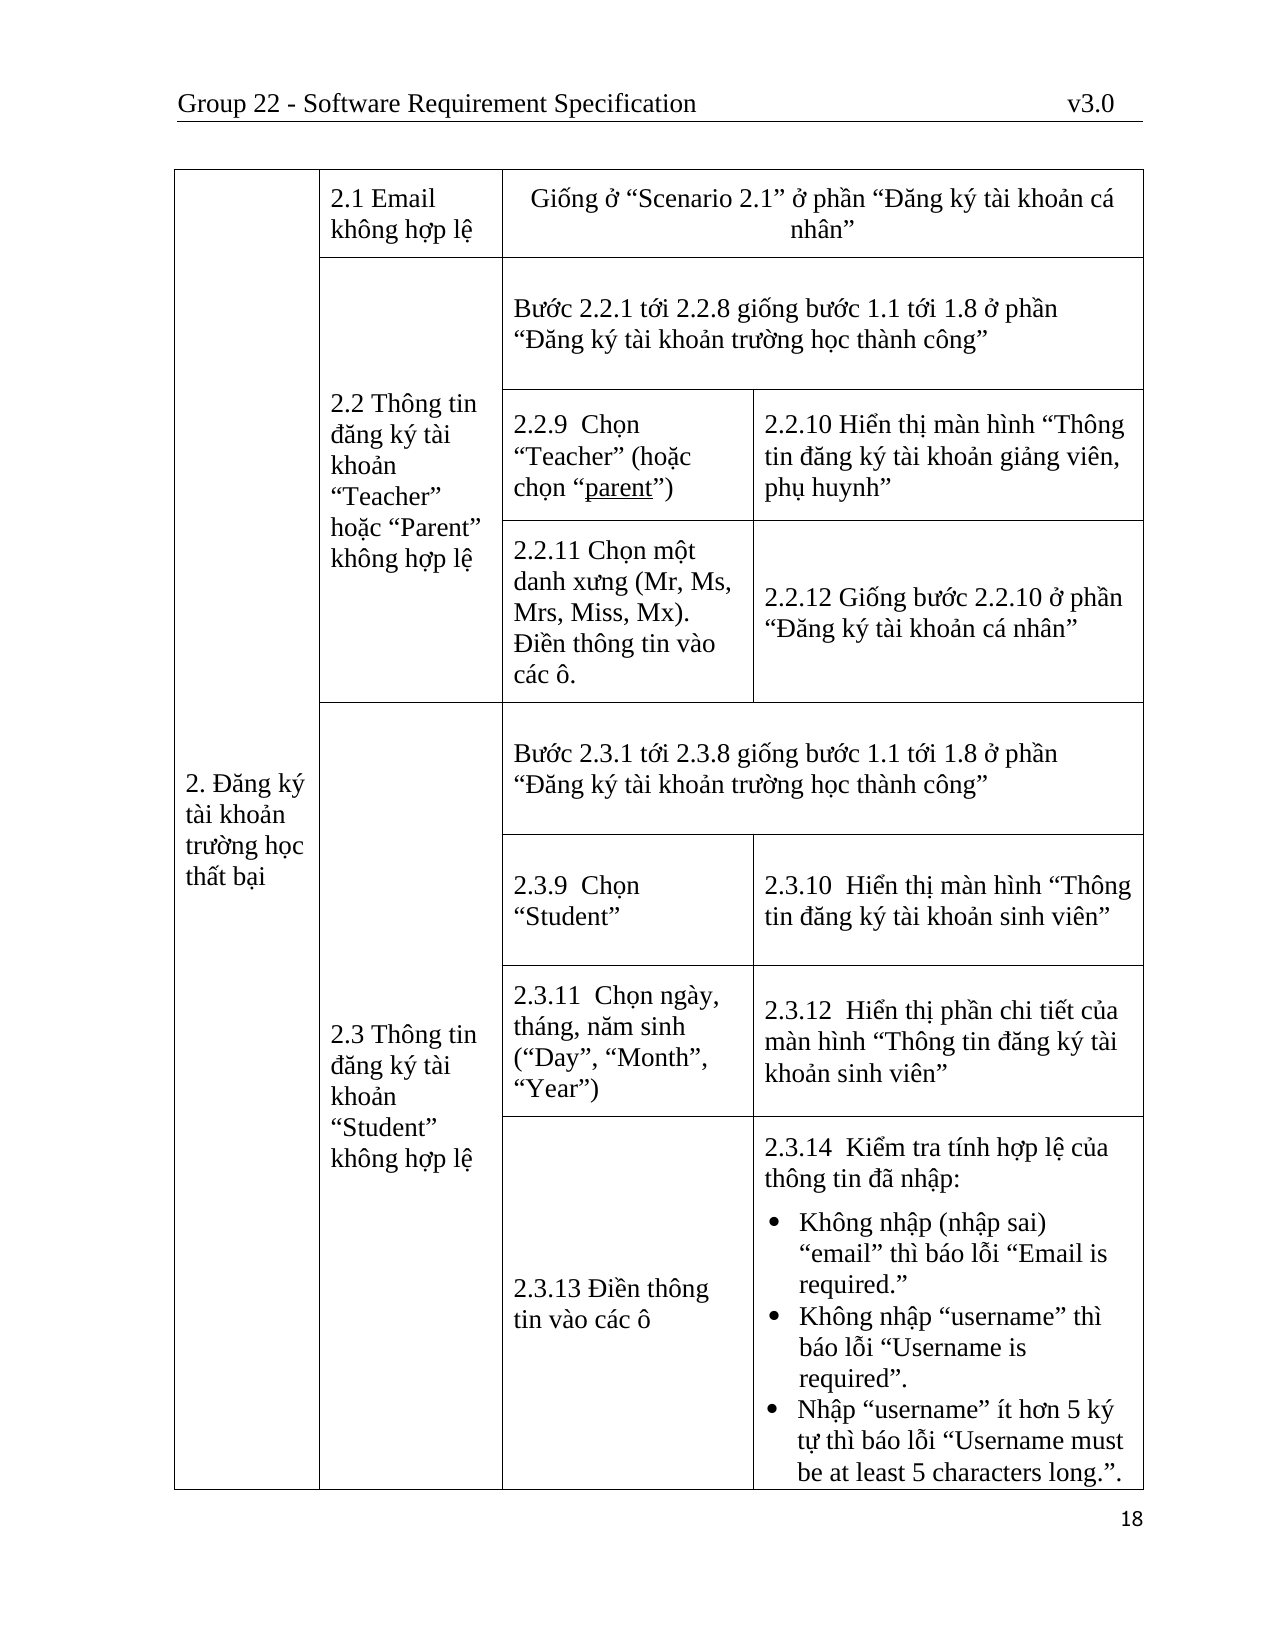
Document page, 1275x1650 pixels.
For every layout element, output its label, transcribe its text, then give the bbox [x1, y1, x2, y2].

table_cell 2.1 Email không hợp lệ [320, 170, 502, 257]
table_cell 2. Đăng ký tài khoản trường học thất bại [175, 170, 319, 1489]
table_cell 2.2.11 Chọn một danh xưng (Mr, Ms, Mrs, Miss, Mx). Điền thông tin vào các ô. [503, 521, 753, 702]
table_cell 2.2 Thông tin đăng ký tài khoản “Teacher” hoặc “Parent” không hợp lệ [320, 258, 502, 702]
table_cell 2.2.9 Chọn “Teacher” (hoặc chọn “parent”) [503, 390, 753, 520]
table_cell 2.3.9 Chọn “Student” [503, 835, 753, 965]
table_cell Giống ở “Scenario 2.1” ở phần “Đăng ký tài khoản cá nhân” [503, 170, 1143, 257]
table_cell 2.2.12 Giống bước 2.2.10 ở phần “Đăng ký tài khoản cá nhân” [754, 521, 1143, 702]
table_cell 2.3.12 Hiển thị phần chi tiết của màn hình “Thông tin đăng ký tài khoản sinh viên” [754, 966, 1143, 1116]
table_cell 2.3.11 Chọn ngày, tháng, năm sinh (“Day”, “Month”, “Year”) [503, 966, 753, 1116]
table_cell 2.3.10 Hiển thị màn hình “Thông tin đăng ký tài khoản sinh viên” [754, 835, 1143, 965]
table_cell 2.3 Thông tin đăng ký tài khoản “Student” không hợp lệ [320, 703, 502, 1489]
table_cell Bước 2.2.1 tới 2.2.8 giống bước 1.1 tới 1.8 ở phần “Đăng ký tài khoản trường học thành công” [503, 258, 1143, 389]
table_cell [754, 1117, 1143, 1489]
table_cell Bước 2.3.1 tới 2.3.8 giống bước 1.1 tới 1.8 ở phần “Đăng ký tài khoản trường học thành công” [503, 703, 1143, 834]
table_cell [503, 1117, 753, 1489]
table_cell 2.2.10 Hiển thị màn hình “Thông tin đăng ký tài khoản giảng viên, phụ huynh” [754, 390, 1143, 520]
